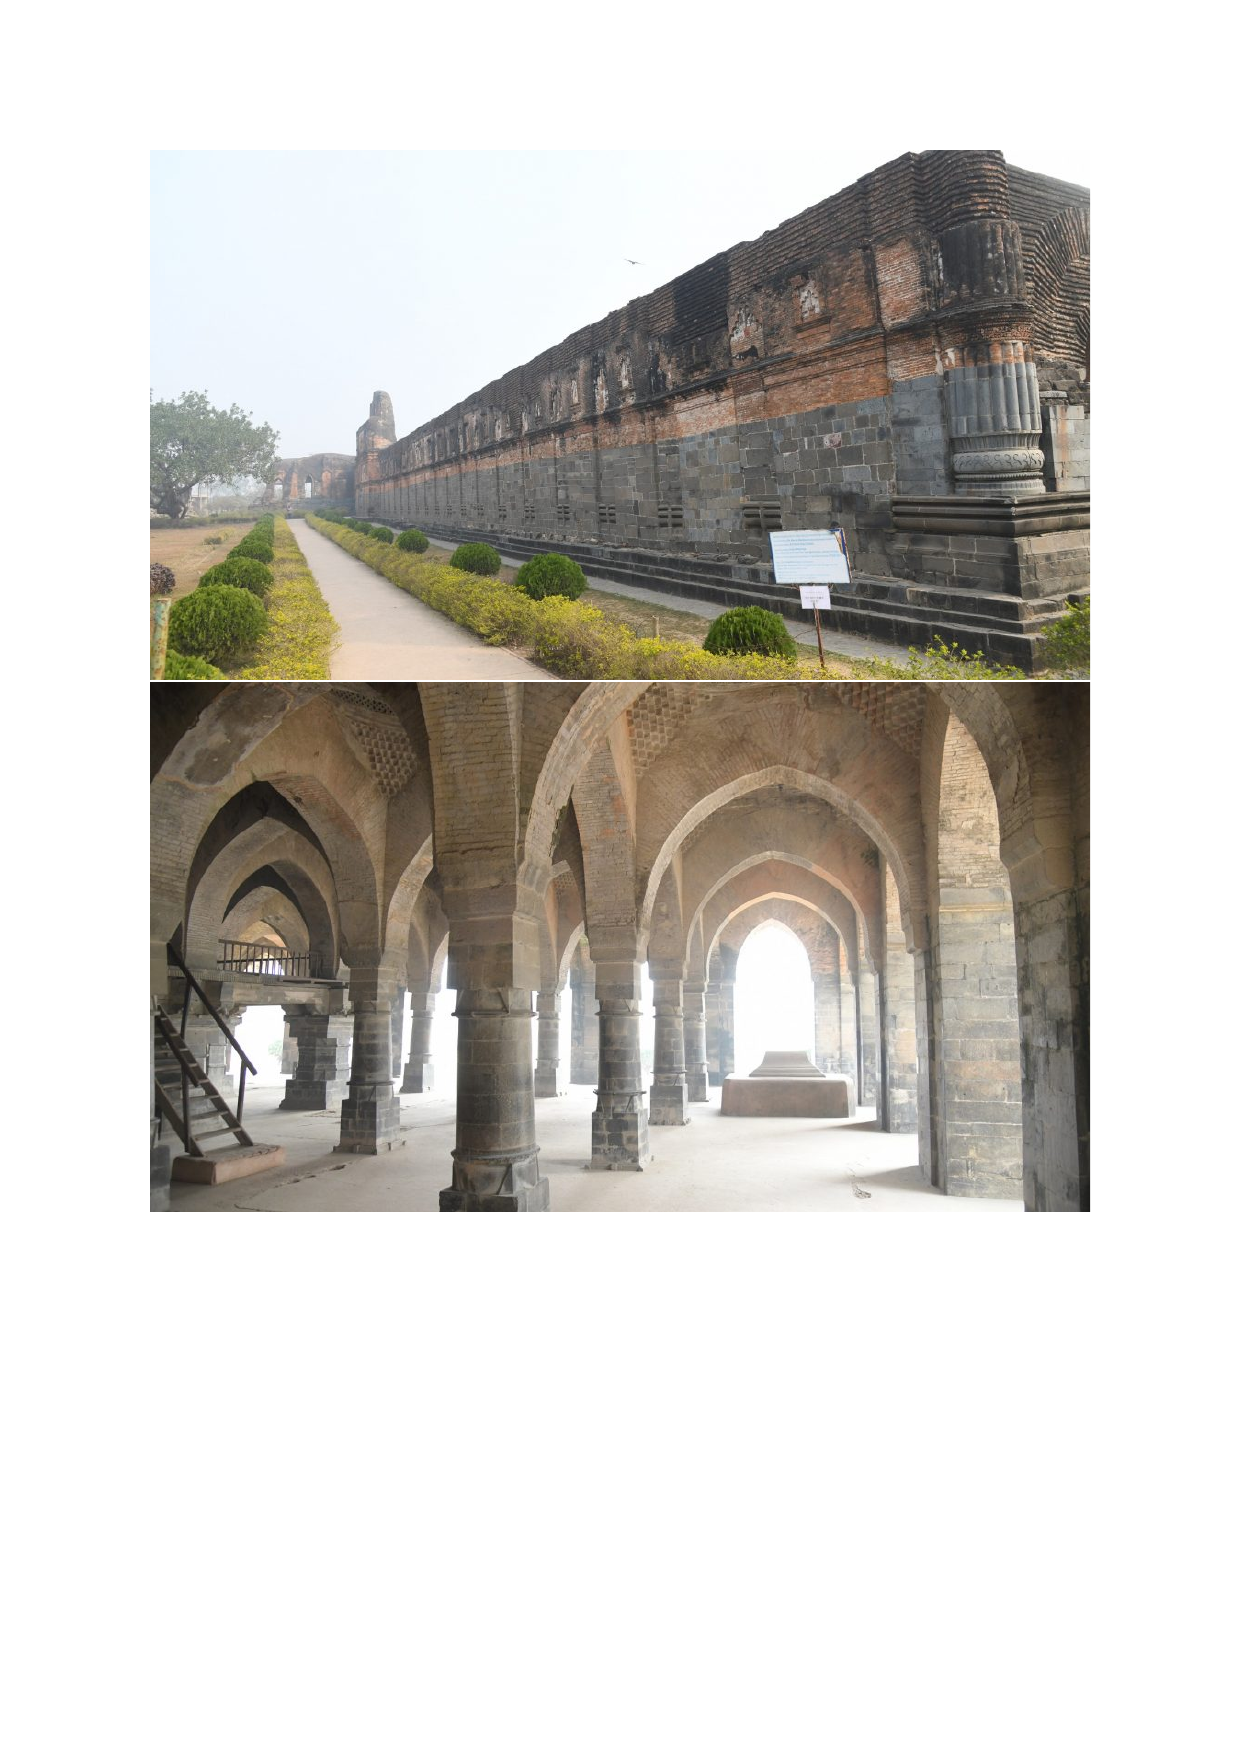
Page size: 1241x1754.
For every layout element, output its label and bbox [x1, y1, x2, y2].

picture [150, 682, 1091, 1212]
picture [150, 150, 1091, 680]
